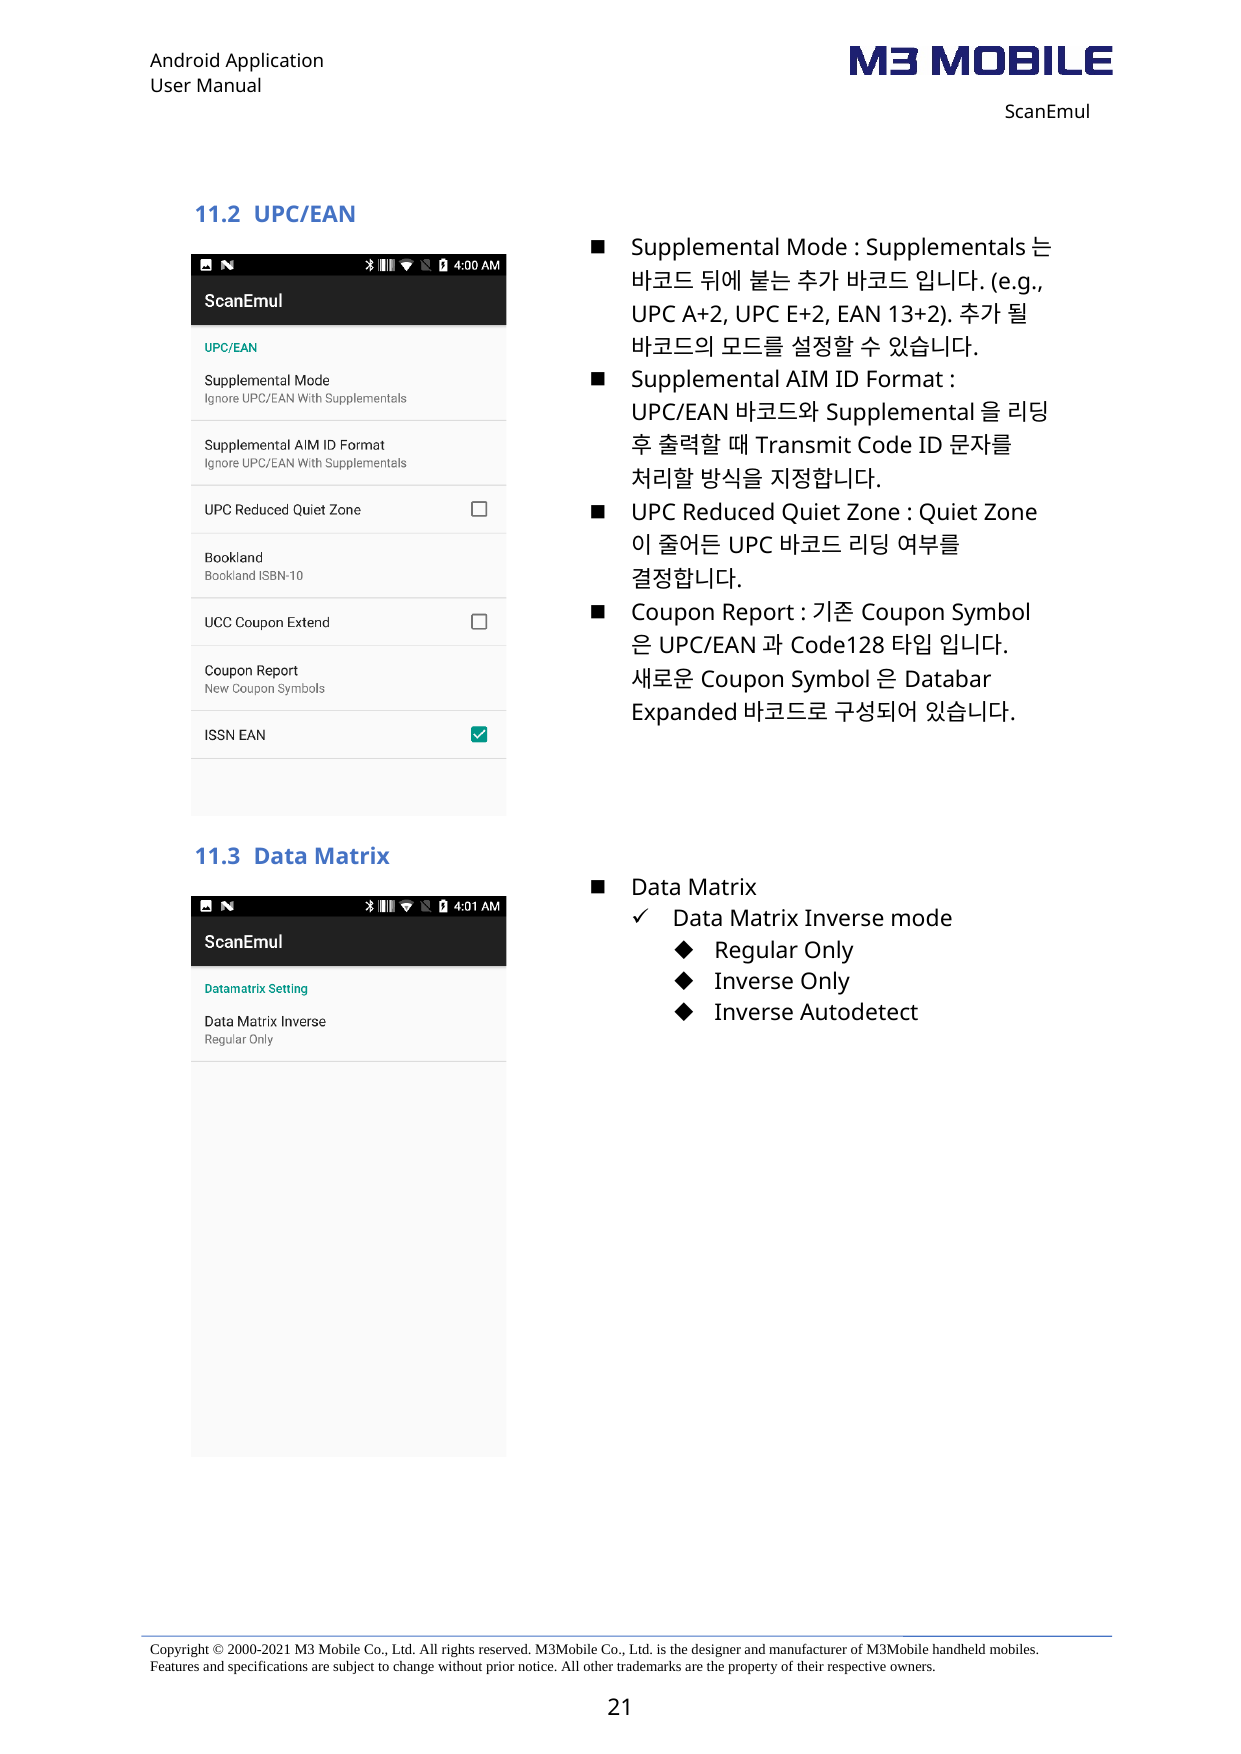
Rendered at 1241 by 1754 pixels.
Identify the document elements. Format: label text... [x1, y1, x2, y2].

table_header Data Matrix Data Matrix Inverse mode Regular Only Inverse Only Inverse Autodetect [536, 871, 1068, 1461]
subtitle UPC/EAN [194, 198, 1090, 229]
table_header [161, 229, 536, 819]
table_header Supplemental Mode : Supplementals는 바코드 뒤에 붙는 추가 바코드 입니다. (e.g., UPC A+2, UPC E+2, EAN 13+2). 추가 될 바코드의 모드를 설정할 수 있습니다. Supplemental AIM ID Format : UPC/EAN 바코드와 Supplemental을 리딩 후 출력할 때 Transmit Code ID 문자를 처리할 방식을 지정합니다. UPC Reduced Quiet Zone : Quiet Zone이 줄어든 UPC 바코드 리딩 여부를 결정합니다. Coupon Report : 기존 Coupon Symbol 은 UPC/EAN 과 Code128 타입 입니다. 새로운 Coupon Symbol 은 Databar Expanded 바코드로 구성되어 있습니다. [536, 229, 1068, 819]
picture [191, 896, 507, 1457]
subtitle Data Matrix [194, 840, 1090, 871]
picture [850, 46, 1113, 75]
picture [191, 254, 507, 816]
table_header [161, 871, 536, 1461]
